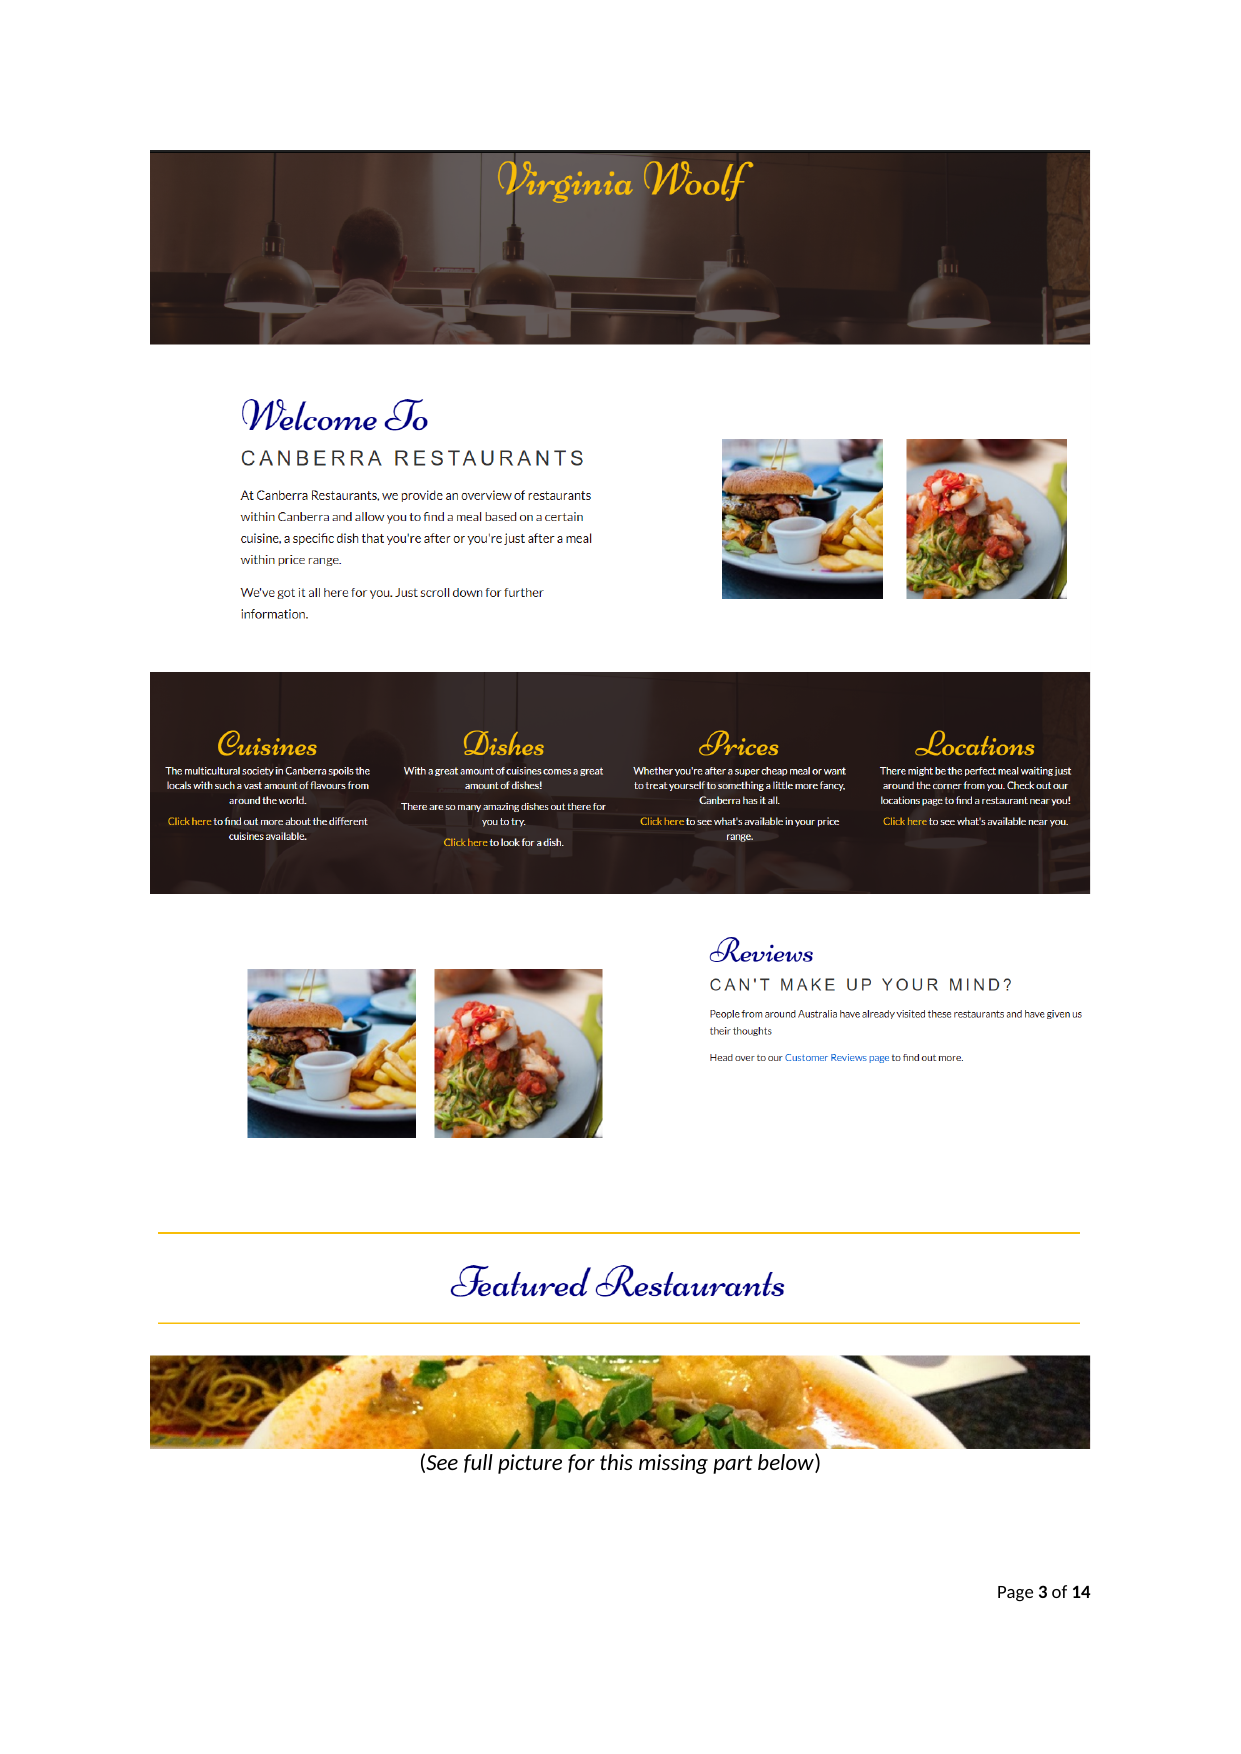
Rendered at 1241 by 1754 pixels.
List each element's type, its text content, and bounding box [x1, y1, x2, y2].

picture [150, 150, 1091, 1449]
text (See full picture for this missing part below) [150, 1449, 1090, 1476]
